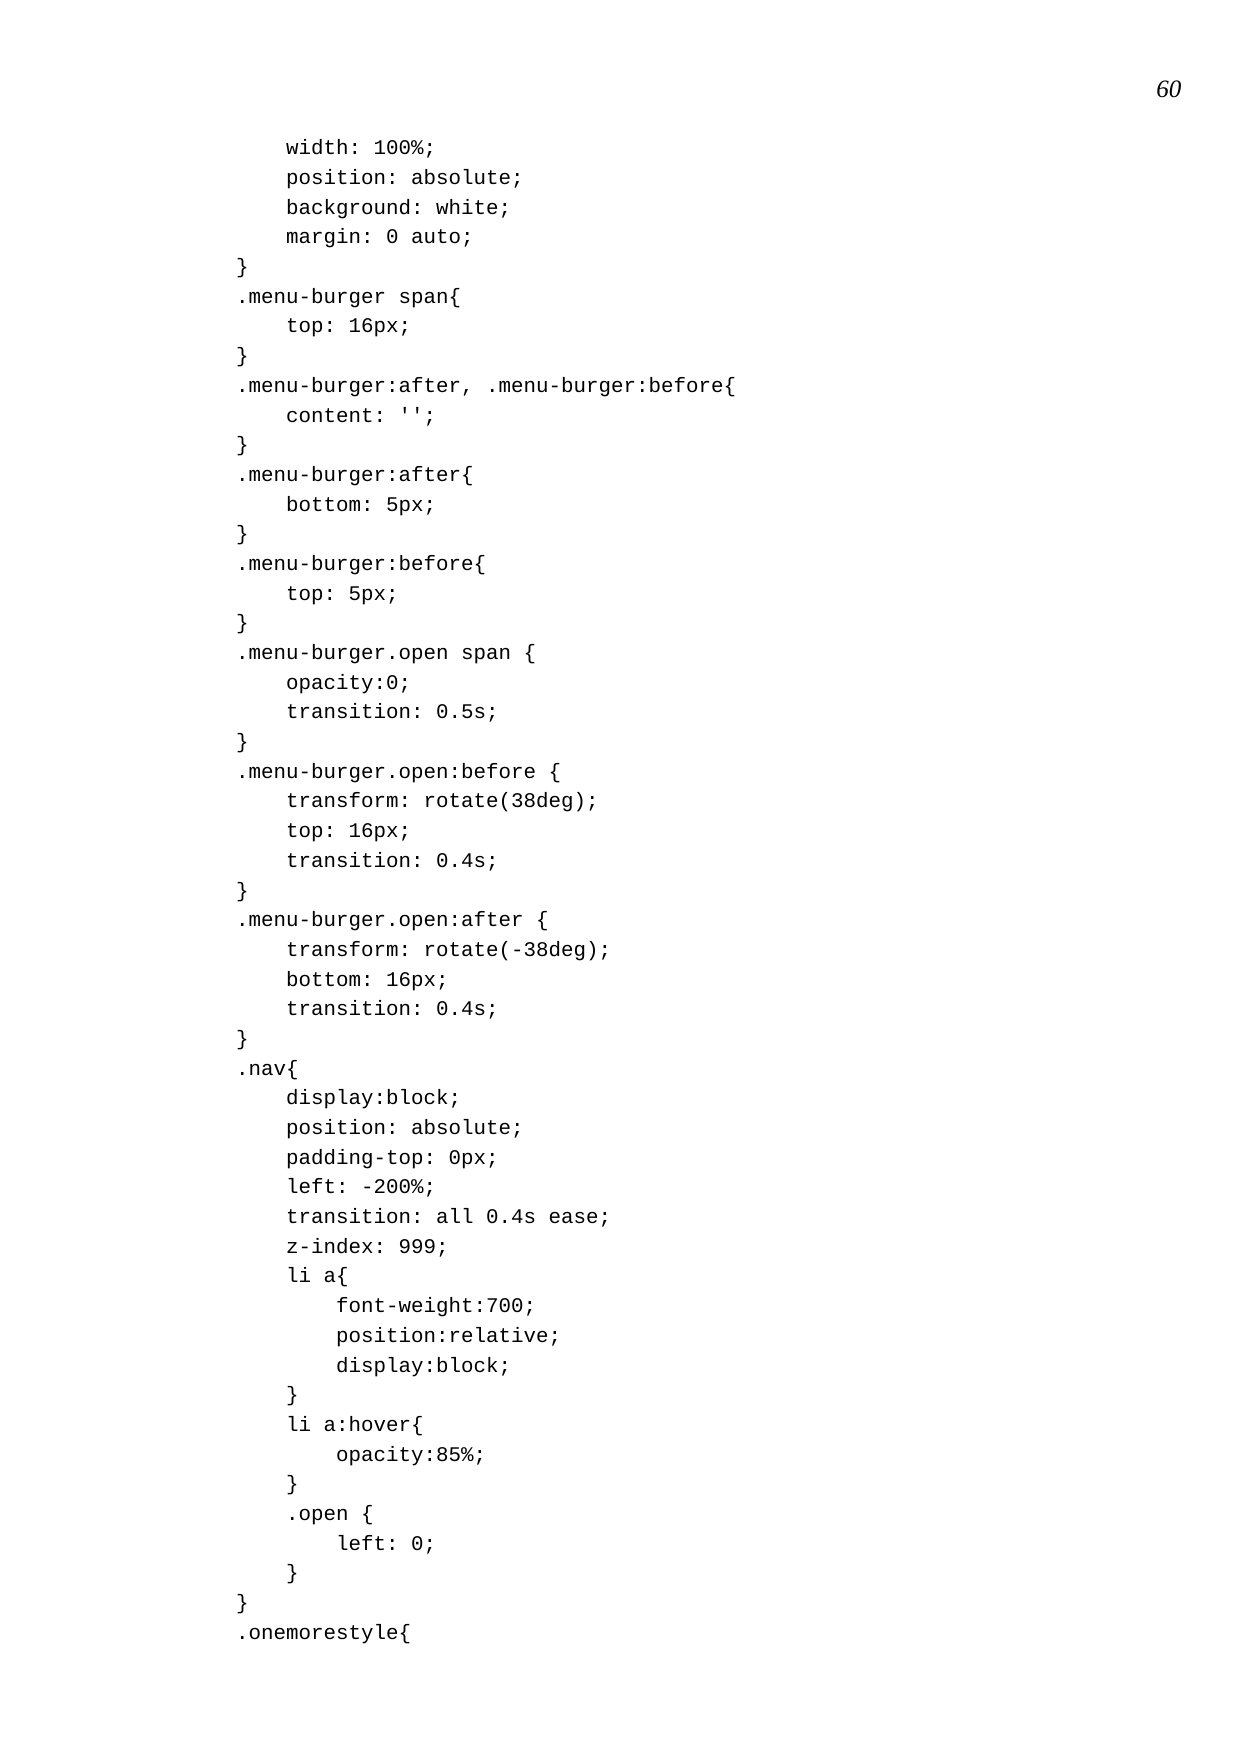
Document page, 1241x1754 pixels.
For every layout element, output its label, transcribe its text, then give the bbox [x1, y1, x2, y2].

text left: -200%; [136, 1170, 1181, 1200]
text content: ''; [136, 398, 1181, 428]
text top: 16px; [136, 814, 1181, 844]
text top: 5px; [136, 577, 1181, 606]
text margin: 0 auto; [136, 220, 1181, 250]
text .menu-burger.open:before { [136, 755, 1181, 784]
text li a:hover{ [136, 1408, 1181, 1438]
text } [136, 428, 1181, 458]
text .menu-burger span{ [136, 280, 1181, 309]
text .menu-burger.open:after { [136, 903, 1181, 933]
text position:relative; [136, 1319, 1181, 1348]
text font-weight:700; [136, 1289, 1181, 1319]
text .menu-burger:after{ [136, 458, 1181, 488]
text transition: all 0.4s ease; [136, 1200, 1181, 1230]
text } [136, 1378, 1181, 1408]
text li a{ [136, 1259, 1181, 1289]
text } [136, 250, 1181, 280]
text bottom: 5px; [136, 488, 1181, 517]
text transition: 0.4s; [136, 844, 1181, 873]
text } [136, 517, 1181, 547]
text display:block; [136, 1081, 1181, 1111]
text } [136, 1022, 1181, 1052]
text } [136, 873, 1181, 903]
text } [136, 606, 1181, 636]
text z-index: 999; [136, 1230, 1181, 1259]
text opacity:0; [136, 666, 1181, 695]
text transition: 0.5s; [136, 695, 1181, 725]
text width: 100%; [136, 131, 1181, 161]
text background: white; [136, 191, 1181, 220]
text transition: 0.4s; [136, 992, 1181, 1022]
text } [136, 1586, 1181, 1616]
text display:block; [136, 1348, 1181, 1378]
text .nav{ [136, 1052, 1181, 1081]
text .open { [136, 1497, 1181, 1527]
text transform: rotate(-38deg); [136, 933, 1181, 963]
text .menu-burger.open span { [136, 636, 1181, 666]
text padding-top: 0px; [136, 1141, 1181, 1170]
text top: 16px; [136, 309, 1181, 339]
text transform: rotate(38deg); [136, 784, 1181, 814]
text } [136, 339, 1181, 369]
text position: absolute; [136, 1111, 1181, 1141]
text .menu-burger:before{ [136, 547, 1181, 577]
text .onemorestyle{ [136, 1616, 1181, 1645]
text left: 0; [136, 1527, 1181, 1556]
text position: absolute; [136, 161, 1181, 191]
text .menu-burger:after, .menu-burger:before{ [136, 369, 1181, 398]
text } [136, 1467, 1181, 1497]
text } [136, 1556, 1181, 1586]
text } [136, 725, 1181, 755]
text bottom: 16px; [136, 963, 1181, 992]
text opacity:85%; [136, 1438, 1181, 1467]
